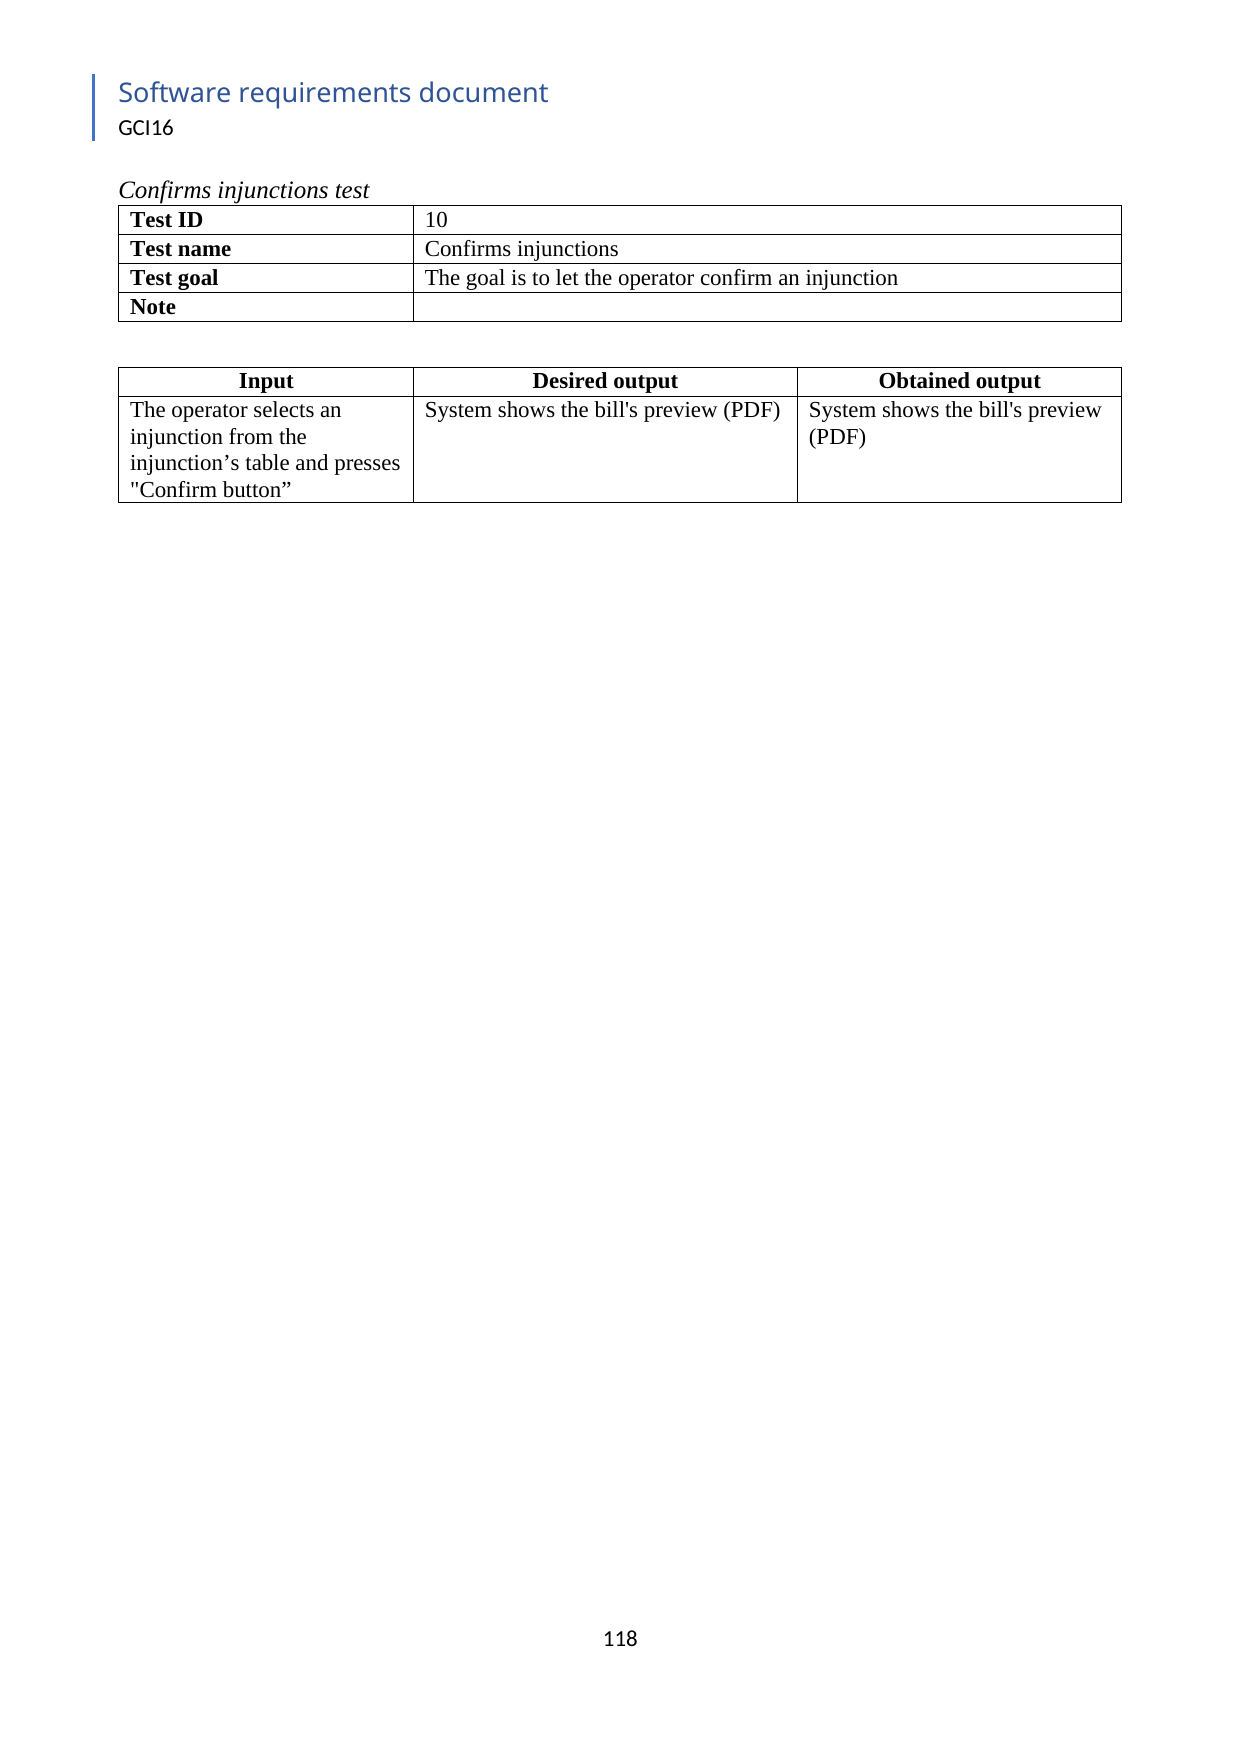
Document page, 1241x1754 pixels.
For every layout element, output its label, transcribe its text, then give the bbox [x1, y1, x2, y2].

subtitle Confirms injunctions test [118, 175, 1122, 203]
table_cell Confirms injunctions [414, 235, 1121, 263]
table_cell System shows the bill's preview (PDF) [414, 397, 797, 502]
table_cell The operator selects an injunction from the injunction’s table and presses "Confirm button” [119, 397, 413, 502]
table_cell Test goal [119, 264, 413, 292]
table_header 10 [414, 206, 1121, 234]
table_cell The goal is to let the operator confirm an injunction [414, 264, 1121, 292]
table_cell Test name [119, 235, 413, 263]
table_header Obtained output [798, 368, 1121, 396]
table_header Desired output [414, 368, 797, 396]
table_cell Note [119, 293, 413, 321]
table_cell [414, 293, 1121, 321]
table_cell System shows the bill's preview (PDF) [798, 397, 1121, 502]
table_header Input [119, 368, 413, 396]
table_header Test ID [119, 206, 413, 234]
